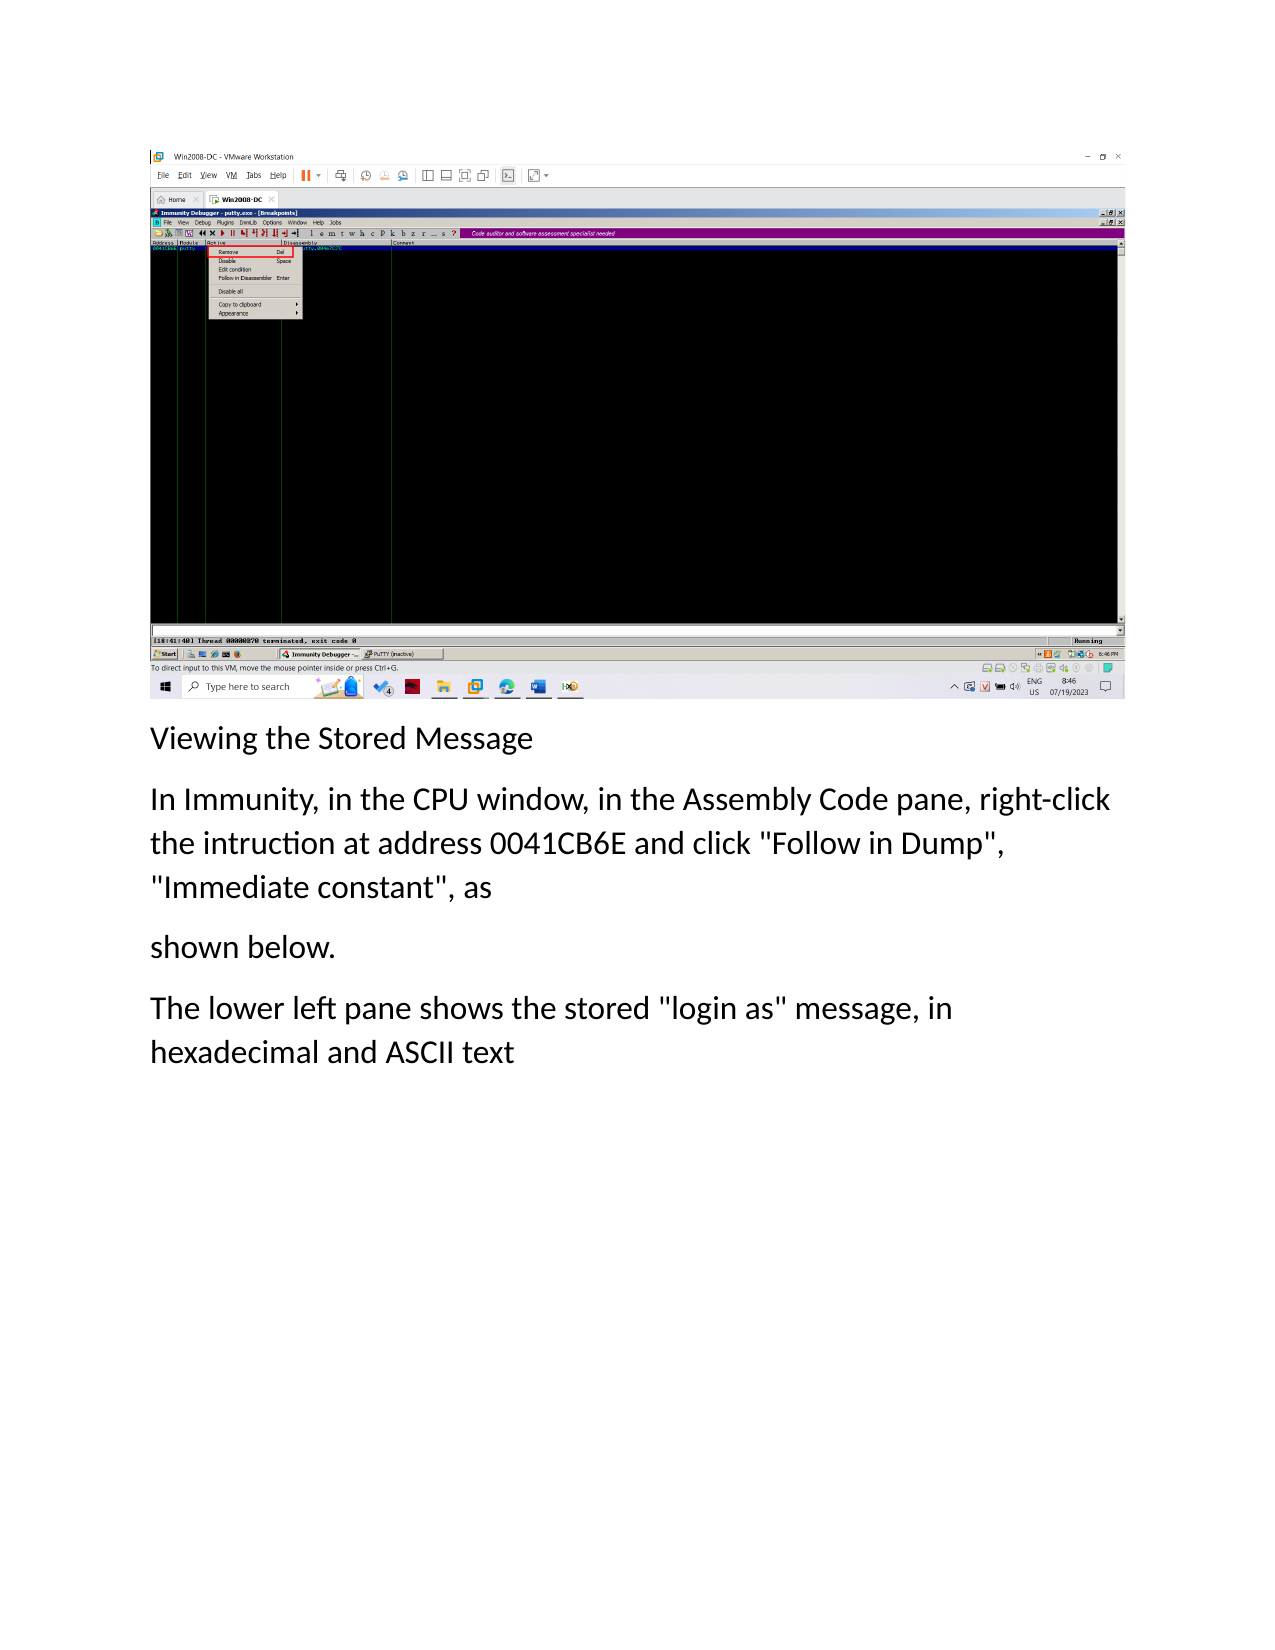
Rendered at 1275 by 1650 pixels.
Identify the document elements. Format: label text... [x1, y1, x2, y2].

text shown below. [150, 926, 1125, 967]
text The lower left pane shows the stored "login as" message, in hexadecimal and ASCII text [150, 987, 1125, 1072]
picture [150, 150, 1125, 699]
text In Immunity, in the CPU window, in the Assembly Code pane, right-click the intruction at address 0041CB6E and click "Follow in Dump", "Immediate constant", as [150, 778, 1125, 907]
text Viewing the Stored Message [150, 717, 1125, 758]
